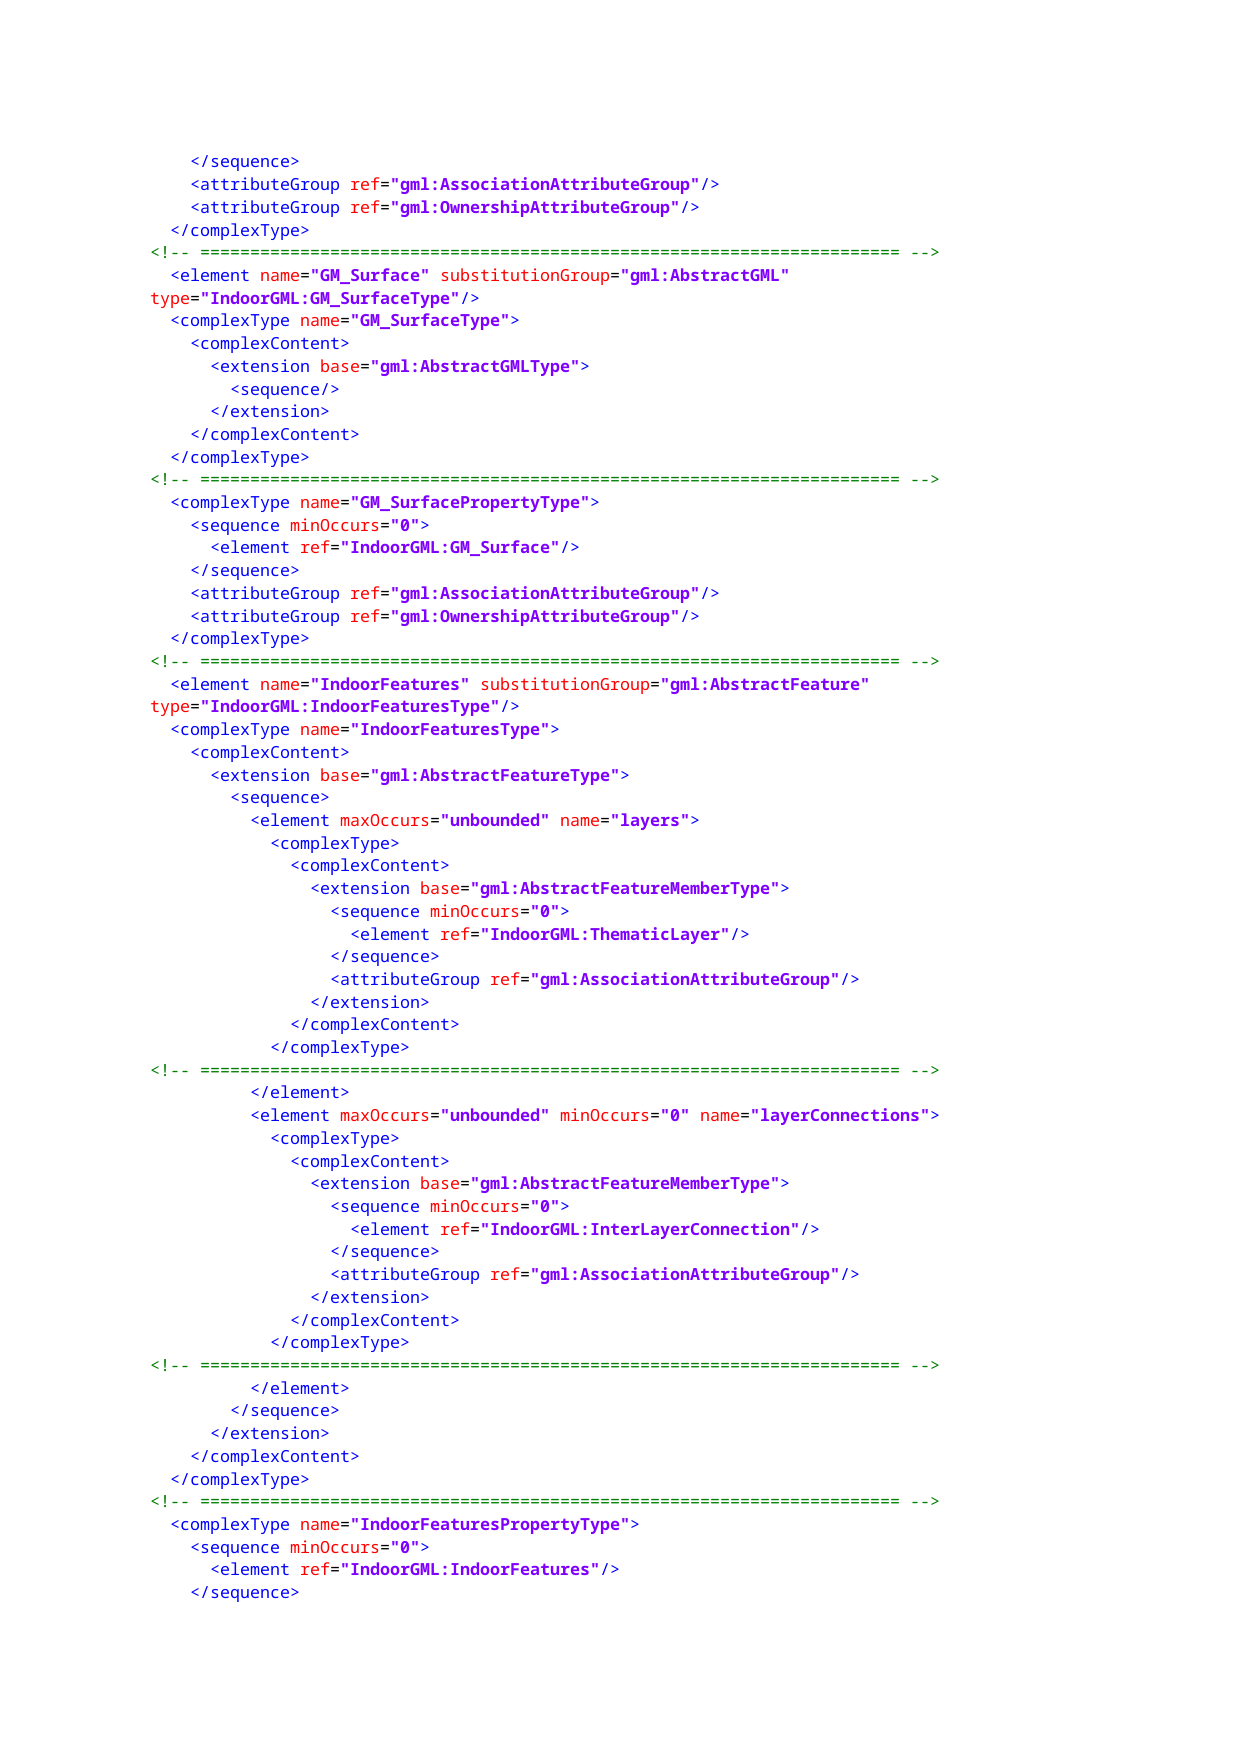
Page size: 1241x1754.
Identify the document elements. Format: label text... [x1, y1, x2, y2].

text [150, 1490, 1090, 1512]
text <extension base="gml:AbstractFeatureMemberType"> [150, 1172, 1090, 1194]
text </complexContent> [150, 1308, 1090, 1331]
text <complexType> [150, 1126, 1090, 1149]
text </complexContent> [150, 1444, 1090, 1467]
text <complexType name="IndoorFeaturesType"> [150, 718, 1090, 740]
text </complexType> [150, 627, 1090, 649]
text <element name="GM_Surface" substitutionGroup="gml:AbstractGML" type="IndoorGML:GM_SurfaceType"/> [150, 263, 1090, 309]
text </element> [150, 1376, 1090, 1399]
text <element name="IndoorFeatures" substitutionGroup="gml:AbstractFeature" type="IndoorGML:IndoorFeaturesType"/> [150, 672, 1090, 718]
text </extension> [150, 1285, 1090, 1308]
text <!-- ====================================================================== --> [150, 468, 1090, 491]
text </extension> [150, 1422, 1090, 1444]
text <complexContent> [150, 740, 1090, 763]
text </complexType> [150, 445, 1090, 468]
text </sequence> [150, 559, 1090, 581]
text </complexType> [150, 1467, 1090, 1490]
text <element ref="IndoorGML:ThematicLayer"/> [150, 922, 1090, 945]
text <complexContent> [150, 1149, 1090, 1172]
text <element ref="IndoorGML:InterLayerConnection"/> [150, 1217, 1090, 1240]
text <sequence minOccurs="0"> [150, 513, 1090, 536]
text <complexType name="GM_SurfaceType"> [150, 309, 1090, 332]
text <complexContent> [150, 332, 1090, 354]
text </complexType> [150, 218, 1090, 241]
text <sequence minOccurs="0"> [150, 1535, 1090, 1558]
text </extension> [150, 990, 1090, 1013]
text <element ref="IndoorGML:GM_Surface"/> [150, 536, 1090, 559]
text <sequence minOccurs="0"> [150, 899, 1090, 922]
text </sequence> [150, 1240, 1090, 1263]
text <!-- ====================================================================== --> [150, 649, 1090, 672]
text <extension base="gml:AbstractFeatureMemberType"> [150, 877, 1090, 899]
text </complexType> [150, 1036, 1090, 1058]
text </complexContent> [150, 1013, 1090, 1036]
text <attributeGroup ref="gml:AssociationAttributeGroup"/> [150, 1263, 1090, 1285]
text <sequence minOccurs="0"> [150, 1194, 1090, 1217]
text <element maxOccurs="unbounded" name="layers"> [150, 808, 1090, 831]
text <complexType name="GM_SurfacePropertyType"> [150, 491, 1090, 513]
text <element ref="IndoorGML:IndoorFeatures"/> [150, 1558, 1090, 1581]
text </sequence> [150, 1399, 1090, 1422]
text </element> [150, 1081, 1090, 1104]
text <extension base="gml:AbstractGMLType"> [150, 354, 1090, 377]
text <attributeGroup ref="gml:OwnershipAttributeGroup"/> [150, 604, 1090, 627]
text <extension base="gml:AbstractFeatureType"> [150, 763, 1090, 786]
text </sequence> [150, 945, 1090, 967]
text <sequence/> [150, 377, 1090, 400]
text <attributeGroup ref="gml:AssociationAttributeGroup"/> [150, 967, 1090, 990]
text <element maxOccurs="unbounded" minOccurs="0" name="layerConnections"> [150, 1104, 1090, 1126]
text <complexType> [150, 831, 1090, 854]
text </complexType> [150, 1331, 1090, 1353]
text </sequence> [150, 150, 1090, 173]
text <attributeGroup ref="gml:AssociationAttributeGroup"/> [150, 173, 1090, 195]
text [150, 241, 1090, 263]
text <!-- ====================================================================== --> [150, 1353, 1090, 1376]
text </extension> [150, 400, 1090, 422]
text </complexContent> [150, 422, 1090, 445]
text <attributeGroup ref="gml:AssociationAttributeGroup"/> [150, 581, 1090, 604]
text <attributeGroup ref="gml:OwnershipAttributeGroup"/> [150, 195, 1090, 218]
text <complexContent> [150, 854, 1090, 877]
text <sequence> [150, 786, 1090, 808]
text </sequence> [150, 1581, 1090, 1603]
text <complexType name="IndoorFeaturesPropertyType"> [150, 1512, 1090, 1535]
text <!-- ====================================================================== --> [150, 1058, 1090, 1081]
